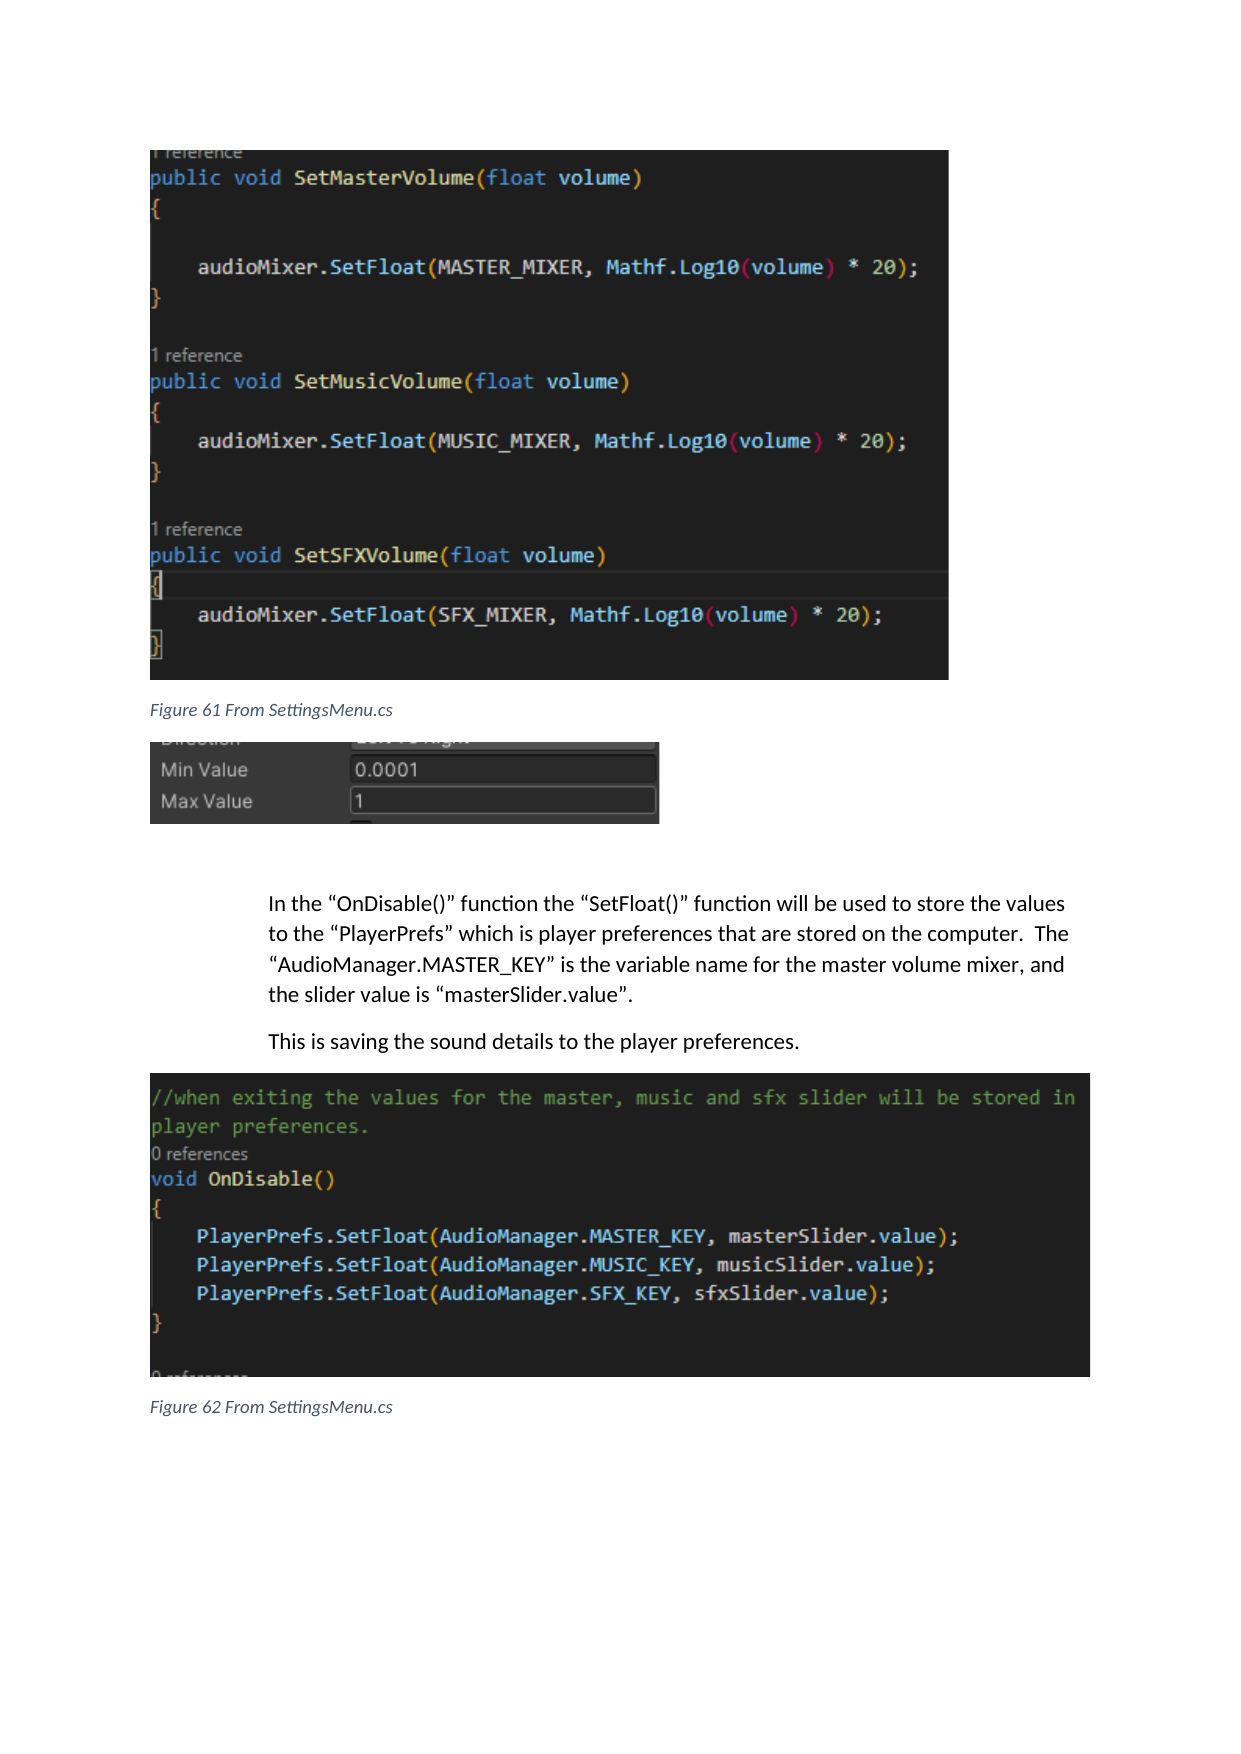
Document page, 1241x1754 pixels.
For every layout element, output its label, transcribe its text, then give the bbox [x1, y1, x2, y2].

picture [150, 150, 949, 680]
text This is saving the sound details to the player preferences. [268, 1027, 1090, 1055]
picture [150, 742, 660, 824]
text In the “OnDisable()” function the “SetFloat()” function will be used to store the values to the “PlayerPrefs” which is player preferences that are stored on the computer. The “AudioManager.MASTER_KEY” is the variable name for the master volume mixer, and the slider value is “masterSlider.value”. [268, 889, 1090, 1008]
picture [150, 1073, 1091, 1377]
